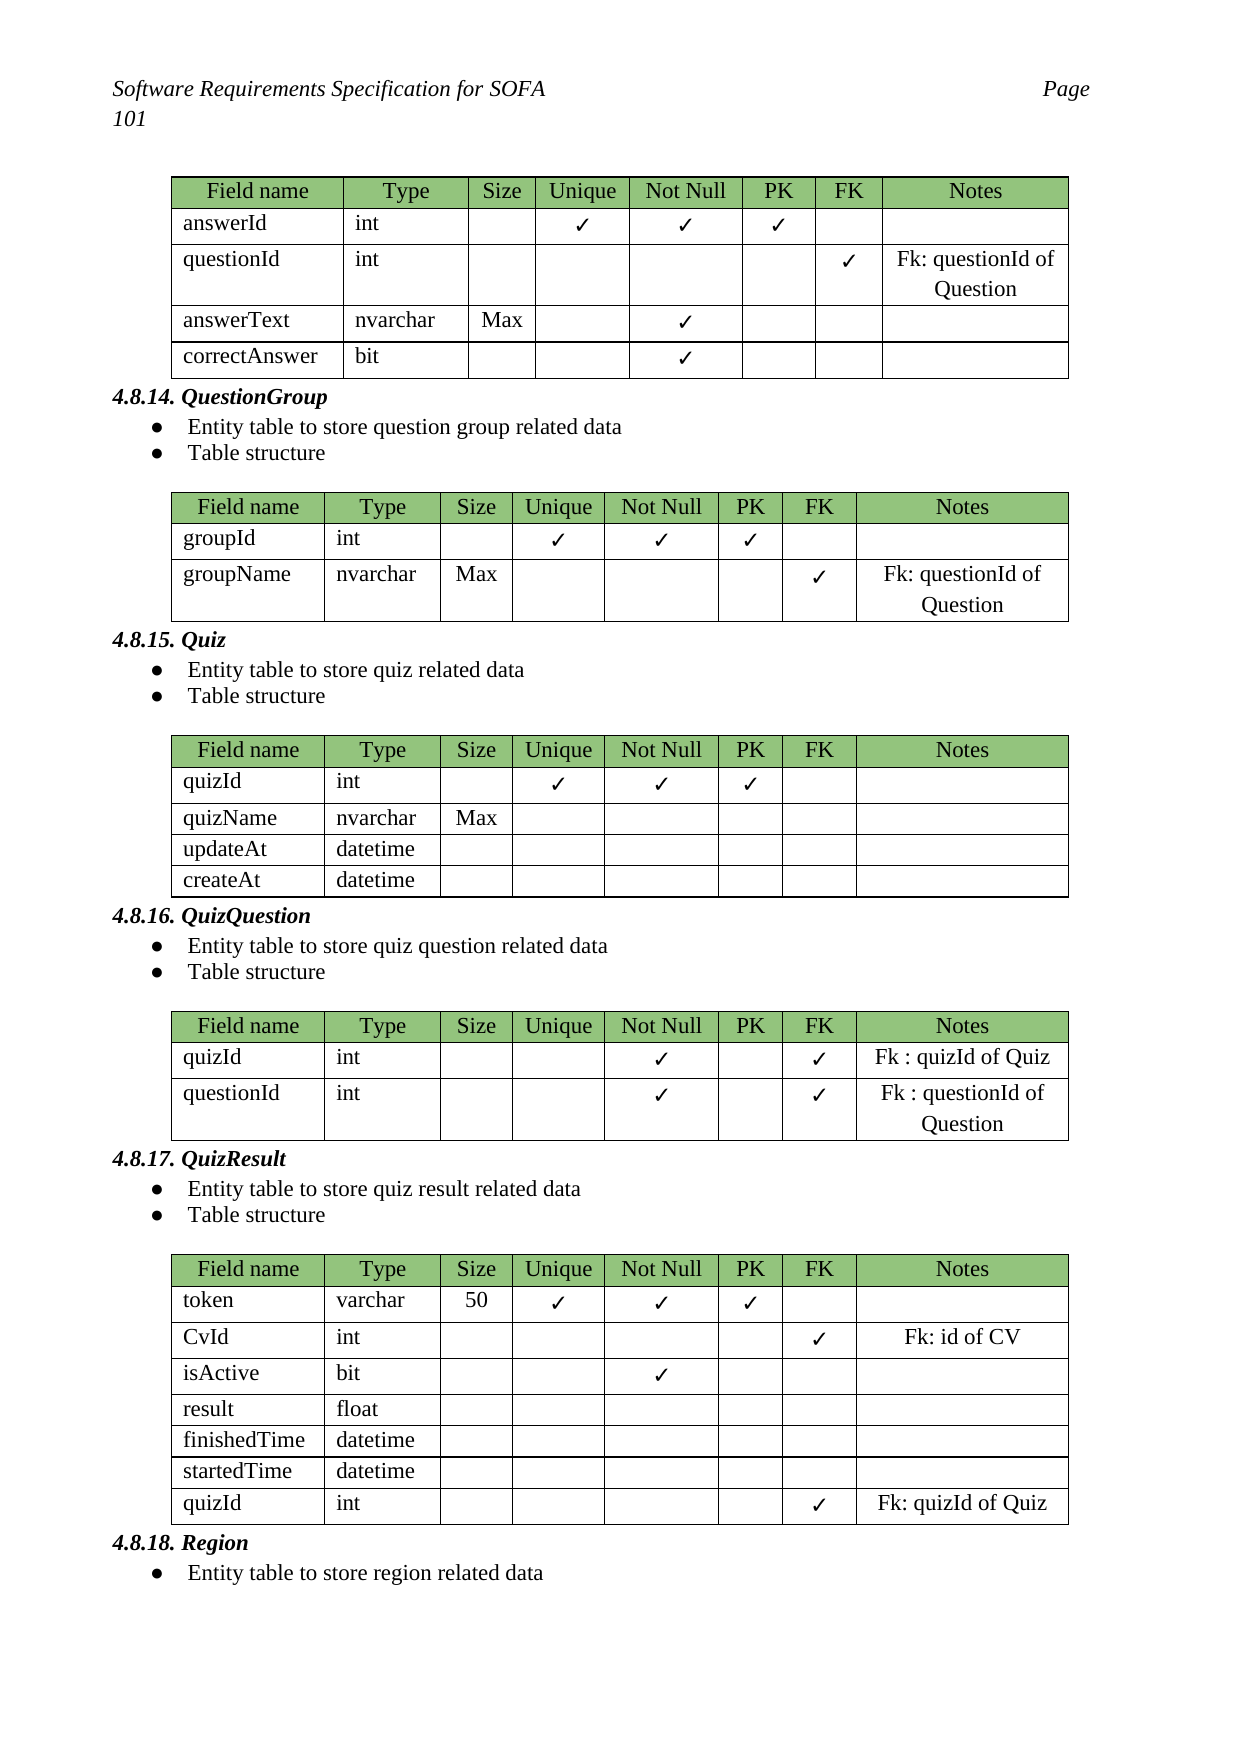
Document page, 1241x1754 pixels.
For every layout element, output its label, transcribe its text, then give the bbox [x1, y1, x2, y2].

table_cell createAt [172, 866, 324, 896]
table_header PK [719, 1255, 782, 1286]
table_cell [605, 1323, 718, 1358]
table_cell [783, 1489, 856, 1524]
table_cell [441, 1323, 512, 1358]
table_cell nvarchar [344, 306, 468, 341]
table_cell ✓ [513, 524, 604, 559]
subtitle 4.8.18. Region [112, 1529, 1128, 1555]
table_header Notes [857, 1255, 1068, 1286]
table_cell [513, 866, 604, 896]
table_cell [441, 524, 512, 559]
table_cell ✓ [630, 306, 742, 341]
table_cell Max [469, 306, 535, 341]
table_cell [513, 804, 604, 834]
table_header Field name [172, 736, 324, 767]
table_cell ✓ [605, 1043, 718, 1078]
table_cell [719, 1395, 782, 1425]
table_cell [857, 524, 1068, 559]
table_cell Fk: questionId of Question [883, 245, 1068, 305]
table_header PK [719, 493, 782, 523]
list Table structure [150, 1202, 1128, 1228]
table_cell nvarchar [325, 560, 440, 621]
table_cell [469, 245, 535, 305]
table_cell int [344, 245, 468, 305]
table_cell int [325, 1079, 440, 1140]
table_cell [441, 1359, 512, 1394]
table_cell [441, 768, 512, 803]
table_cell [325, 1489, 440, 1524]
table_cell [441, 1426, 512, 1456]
table_header Field name [172, 493, 324, 523]
table_cell ✓ [513, 768, 604, 803]
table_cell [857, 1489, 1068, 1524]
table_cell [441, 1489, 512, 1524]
table_cell ✓ [513, 1287, 604, 1322]
table_cell int [325, 1323, 440, 1358]
table_cell bit [344, 343, 468, 377]
table_header Notes [883, 178, 1068, 208]
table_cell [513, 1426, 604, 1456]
table_cell int [325, 524, 440, 559]
list Entity table to store question group related data [150, 413, 1128, 439]
table_cell CvId [172, 1323, 324, 1358]
table_cell datetime [325, 835, 440, 865]
table_cell Fk : quizId of Quiz [857, 1043, 1068, 1078]
list Table structure [150, 439, 1128, 466]
table_cell [630, 245, 742, 305]
table_cell [513, 1323, 604, 1358]
table_cell [743, 343, 815, 377]
table_cell [719, 866, 782, 896]
subtitle 4.8.17. QuizResult [112, 1145, 1128, 1171]
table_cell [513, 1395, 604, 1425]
subtitle 4.8.16. QuizQuestion [112, 902, 1128, 928]
table_cell [441, 1043, 512, 1078]
table_cell [469, 343, 535, 377]
table_cell ✓ [783, 1043, 856, 1078]
table_cell token [172, 1287, 324, 1322]
table_cell [883, 343, 1068, 377]
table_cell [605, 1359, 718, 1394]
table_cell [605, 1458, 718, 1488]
table_cell ✓ [536, 209, 629, 244]
table_header Not Null [630, 178, 742, 208]
table_header Size [469, 178, 535, 208]
table_cell int [344, 209, 468, 244]
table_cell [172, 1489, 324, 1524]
table_cell [743, 306, 815, 341]
table_header Notes [857, 493, 1068, 523]
table_header Size [441, 1255, 512, 1286]
table_cell [783, 524, 856, 559]
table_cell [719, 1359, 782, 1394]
table_cell [536, 245, 629, 305]
table_header Unique [513, 1012, 604, 1042]
table_header Type [325, 1012, 440, 1042]
table_cell [441, 866, 512, 896]
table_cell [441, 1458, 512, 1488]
table_cell ✓ [605, 1287, 718, 1322]
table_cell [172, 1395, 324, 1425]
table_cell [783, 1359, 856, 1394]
table_header Not Null [605, 736, 718, 767]
table_header FK [783, 1255, 856, 1286]
table_header Not Null [605, 493, 718, 523]
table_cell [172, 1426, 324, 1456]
table_cell questionId [172, 245, 343, 305]
list Entity table to store quiz question related data [150, 932, 1128, 958]
table_cell [469, 209, 535, 244]
table_cell ✓ [719, 1287, 782, 1322]
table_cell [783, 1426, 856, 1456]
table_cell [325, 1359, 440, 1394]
list Entity table to store quiz related data [150, 656, 1128, 683]
table_header FK [816, 178, 882, 208]
table_header Type [325, 493, 440, 523]
list Entity table to store quiz result related data [150, 1175, 1128, 1202]
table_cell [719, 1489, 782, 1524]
table_header Not Null [605, 1255, 718, 1286]
table_cell [513, 1079, 604, 1140]
table_cell [783, 804, 856, 834]
table_header Type [325, 736, 440, 767]
table_cell [719, 835, 782, 865]
table_cell [816, 343, 882, 377]
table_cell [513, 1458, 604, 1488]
table_header Type [344, 178, 468, 208]
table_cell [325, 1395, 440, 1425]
table_header Unique [536, 178, 629, 208]
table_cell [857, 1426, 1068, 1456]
table_cell [536, 306, 629, 341]
table_cell updateAt [172, 835, 324, 865]
table_header Not Null [605, 1012, 718, 1042]
table_cell ✓ [816, 245, 882, 305]
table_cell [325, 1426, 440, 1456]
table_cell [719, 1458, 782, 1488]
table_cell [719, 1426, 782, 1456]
table_cell varchar [325, 1287, 440, 1322]
table_cell [441, 1079, 512, 1140]
list Entity table to store region related data [150, 1559, 1128, 1586]
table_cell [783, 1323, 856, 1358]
table_cell quizId [172, 1043, 324, 1078]
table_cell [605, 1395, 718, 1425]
table_cell [605, 866, 718, 896]
table_cell Fk: questionId of Question [857, 560, 1068, 621]
table_cell [783, 835, 856, 865]
table_cell groupName [172, 560, 324, 621]
table_cell [783, 768, 856, 803]
table_cell [441, 835, 512, 865]
table_cell [816, 306, 882, 341]
table_cell Max [441, 804, 512, 834]
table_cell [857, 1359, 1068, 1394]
table_header Notes [857, 736, 1068, 767]
list Table structure [150, 683, 1128, 709]
table_cell [743, 245, 815, 305]
table_cell [883, 306, 1068, 341]
table_header FK [783, 1012, 856, 1042]
subtitle 4.8.14. QuestionGroup [112, 383, 1128, 409]
table_header Unique [513, 493, 604, 523]
table_cell answerText [172, 306, 343, 341]
table_cell ✓ [743, 209, 815, 244]
table_header Notes [857, 1012, 1068, 1042]
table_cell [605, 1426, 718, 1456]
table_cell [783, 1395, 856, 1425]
table_header Unique [513, 736, 604, 767]
table_header Field name [172, 178, 343, 208]
table_cell [605, 560, 718, 621]
table_header Size [441, 1012, 512, 1042]
table_cell [719, 804, 782, 834]
table_cell [816, 209, 882, 244]
table_cell [605, 804, 718, 834]
table_cell ✓ [605, 524, 718, 559]
table_cell quizName [172, 804, 324, 834]
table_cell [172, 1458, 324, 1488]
table_cell [883, 209, 1068, 244]
table_cell ✓ [719, 768, 782, 803]
table_cell [783, 1287, 856, 1322]
table_header Unique [513, 1255, 604, 1286]
table_cell int [325, 1043, 440, 1078]
table_cell Max [441, 560, 512, 621]
table_cell [857, 1287, 1068, 1322]
table_cell [513, 835, 604, 865]
table_cell datetime [325, 866, 440, 896]
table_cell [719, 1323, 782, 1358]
table_cell [857, 804, 1068, 834]
table_cell answerId [172, 209, 343, 244]
table_cell ✓ [783, 560, 856, 621]
table_header FK [783, 736, 856, 767]
table_cell [857, 866, 1068, 896]
table_cell ✓ [605, 1079, 718, 1140]
table_header FK [783, 493, 856, 523]
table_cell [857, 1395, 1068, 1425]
table_cell [719, 1043, 782, 1078]
table_cell [536, 343, 629, 377]
list Table structure [150, 958, 1128, 984]
table_header PK [719, 1012, 782, 1042]
table_cell 50 [441, 1287, 512, 1322]
table_cell [513, 560, 604, 621]
table_cell int [325, 768, 440, 803]
table_cell [719, 560, 782, 621]
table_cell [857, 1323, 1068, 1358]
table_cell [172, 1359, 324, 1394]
table_cell [513, 1043, 604, 1078]
table_cell ✓ [630, 343, 742, 377]
table_header Size [441, 493, 512, 523]
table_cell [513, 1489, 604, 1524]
table_cell questionId [172, 1079, 324, 1140]
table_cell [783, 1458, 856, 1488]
table_cell groupId [172, 524, 324, 559]
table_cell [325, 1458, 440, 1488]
table_cell ✓ [719, 524, 782, 559]
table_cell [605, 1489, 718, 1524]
table_cell ✓ [783, 1079, 856, 1140]
table_header Size [441, 736, 512, 767]
table_cell ✓ [630, 209, 742, 244]
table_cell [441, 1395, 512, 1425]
table_header Field name [172, 1012, 324, 1042]
table_cell [719, 1079, 782, 1140]
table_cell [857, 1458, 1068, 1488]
table_cell [605, 835, 718, 865]
table_cell [783, 866, 856, 896]
table_header Type [325, 1255, 440, 1286]
table_cell ✓ [605, 768, 718, 803]
table_cell nvarchar [325, 804, 440, 834]
table_cell [857, 768, 1068, 803]
subtitle 4.8.15. Quiz [112, 626, 1128, 652]
table_cell Fk : questionId of Question [857, 1079, 1068, 1140]
table_cell correctAnswer [172, 343, 343, 377]
table_cell quizId [172, 768, 324, 803]
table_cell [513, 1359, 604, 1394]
table_header PK [719, 736, 782, 767]
table_cell [857, 835, 1068, 865]
table_header Field name [172, 1255, 324, 1286]
table_header PK [743, 178, 815, 208]
